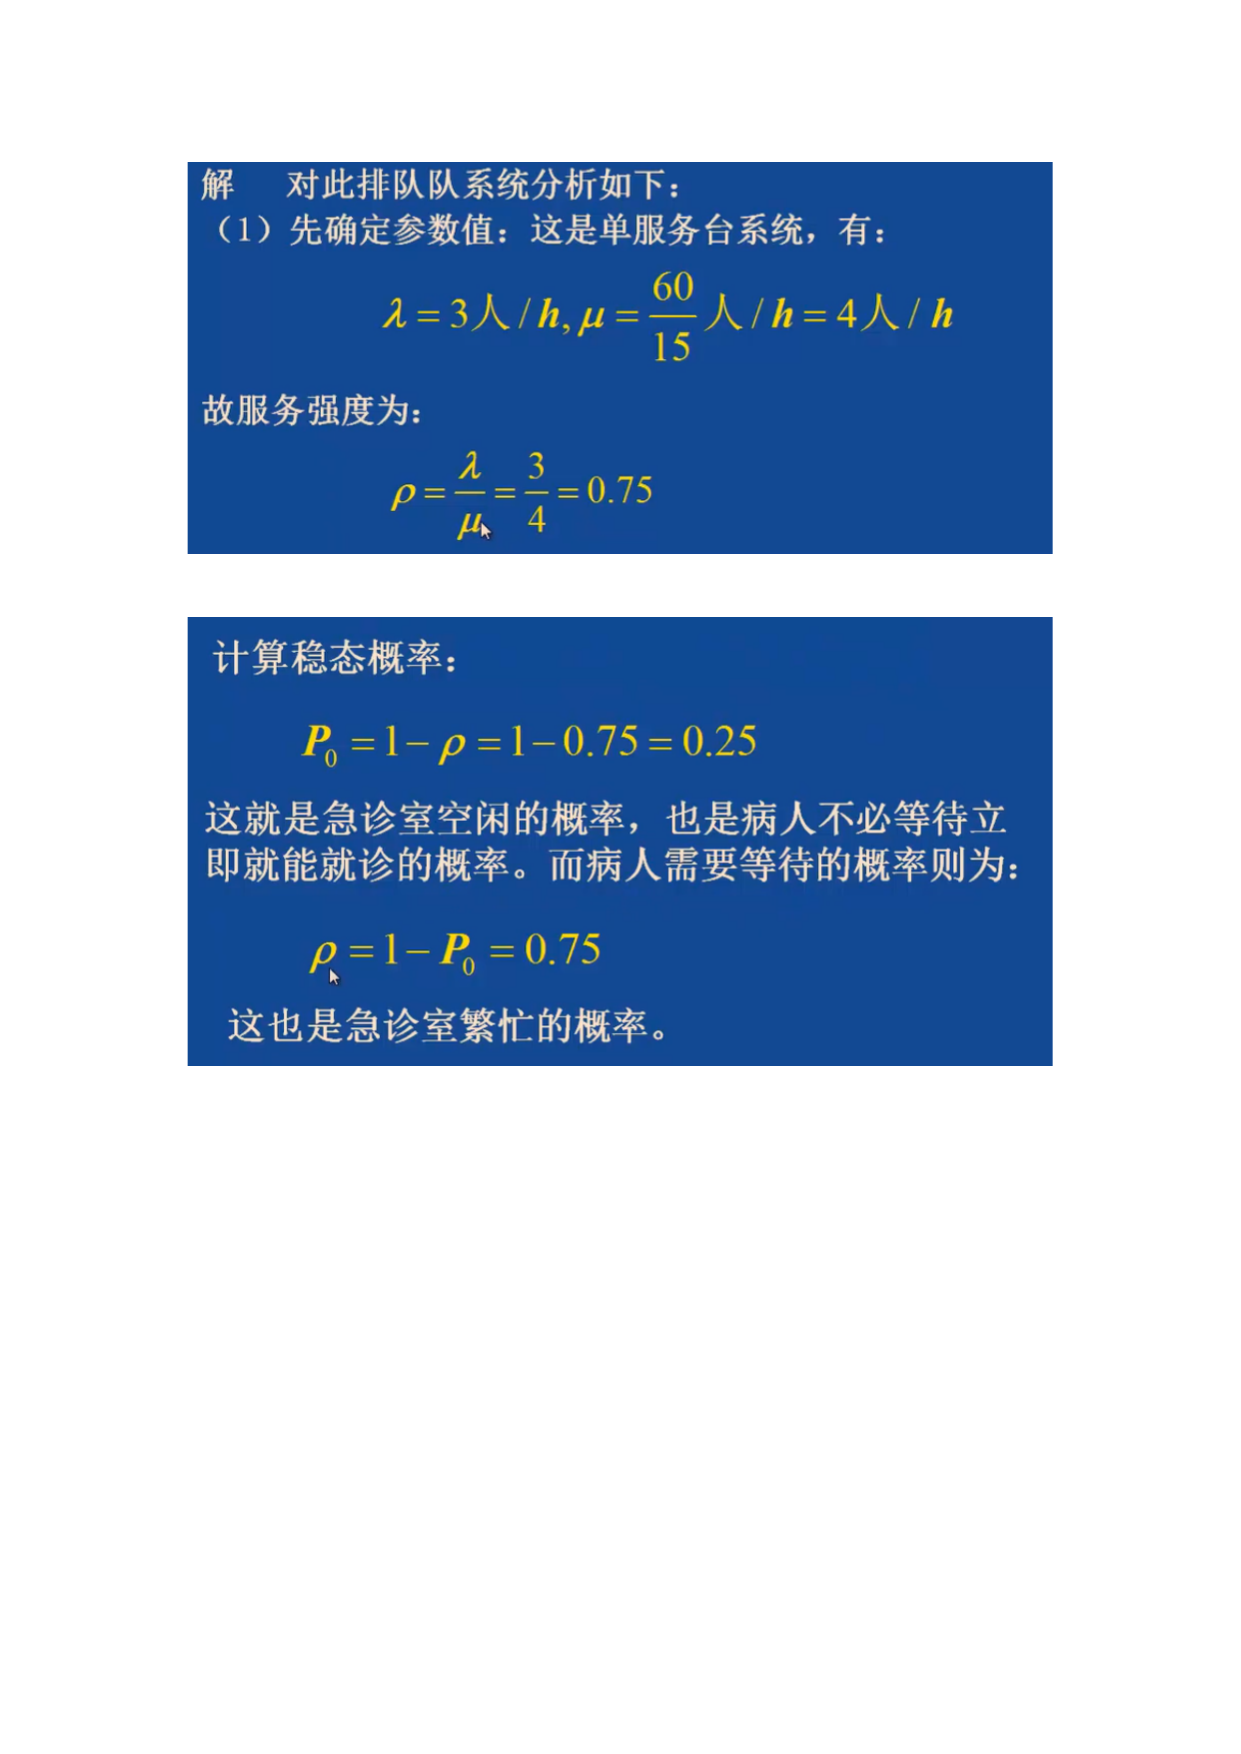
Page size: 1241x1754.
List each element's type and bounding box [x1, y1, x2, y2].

picture [187, 162, 1053, 554]
picture [187, 617, 1053, 1066]
